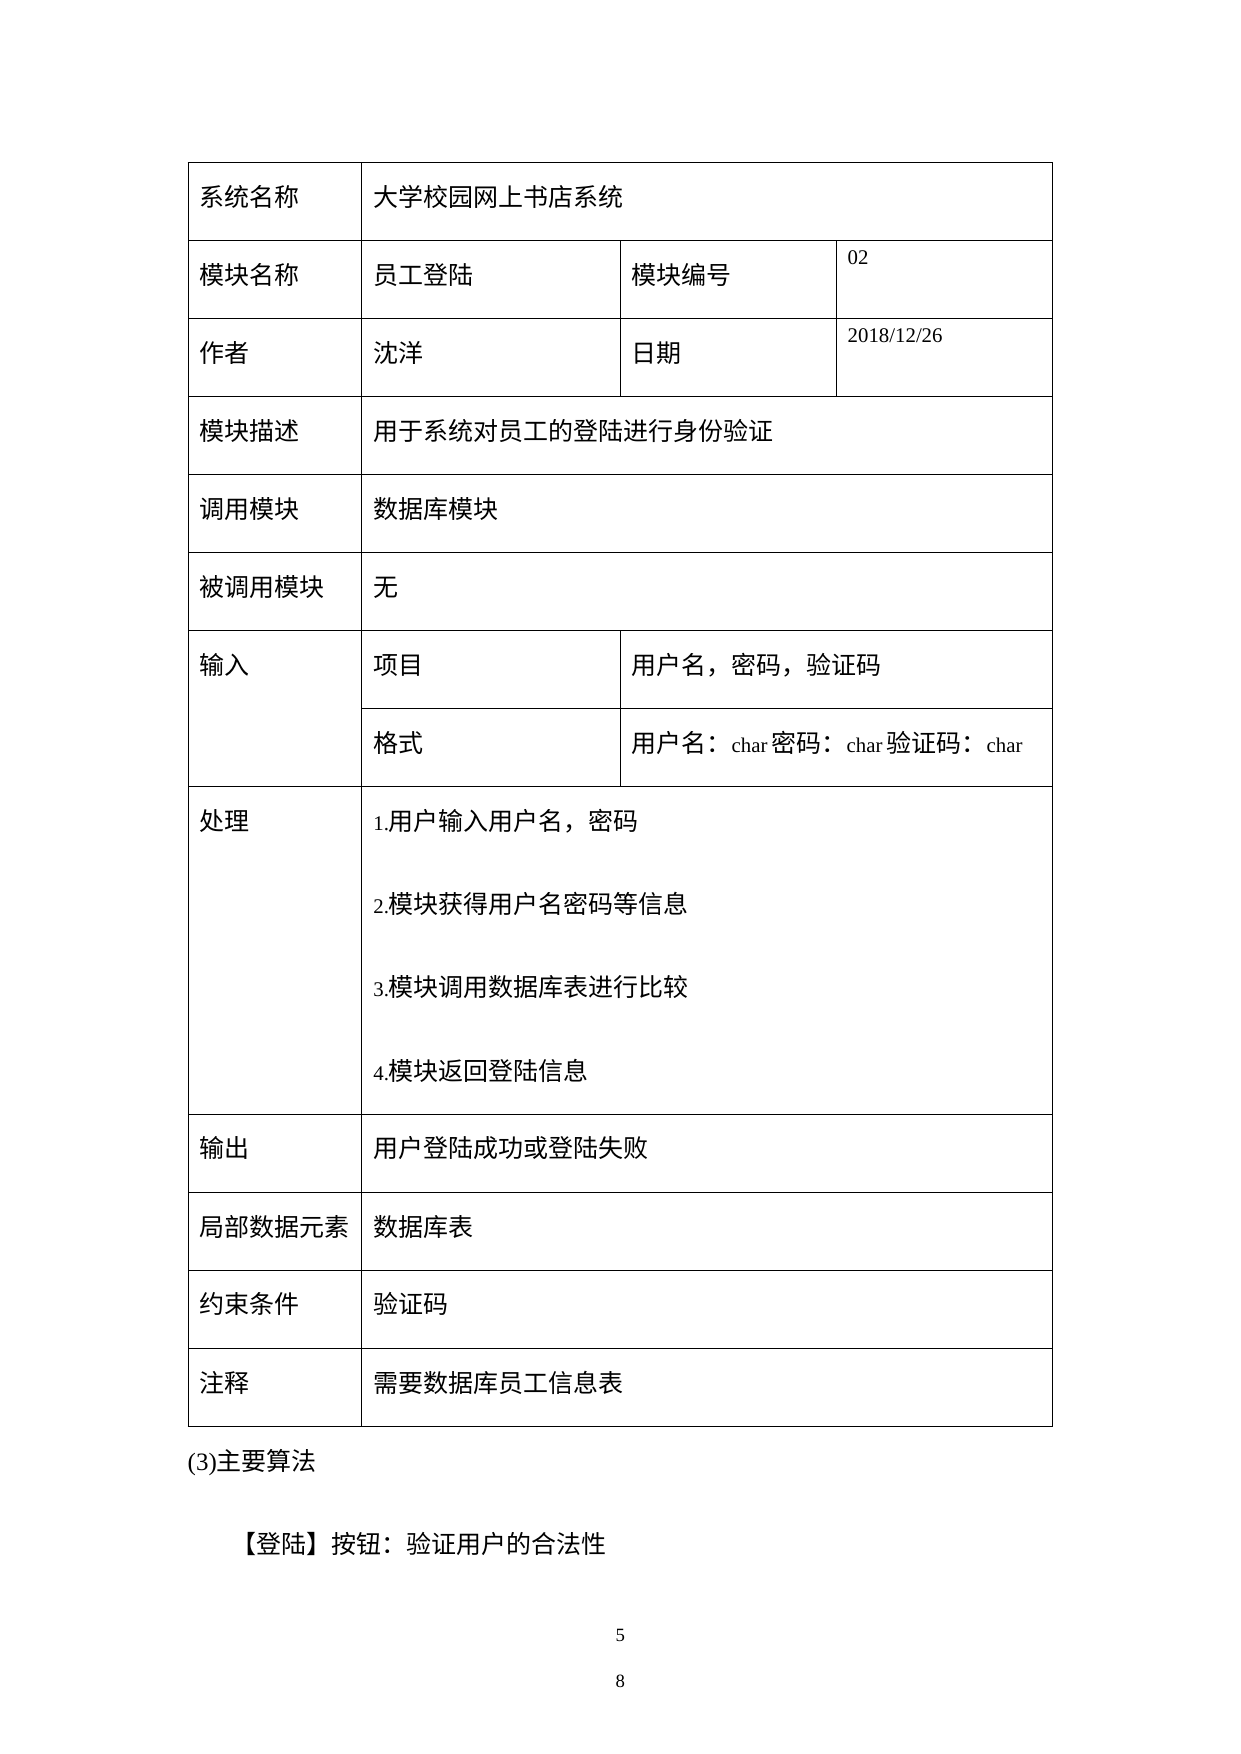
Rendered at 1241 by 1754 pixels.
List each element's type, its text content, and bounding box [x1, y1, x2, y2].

table_cell 被调用模块 [189, 553, 361, 630]
table_cell 无 [362, 553, 1052, 630]
table_cell 作者 [189, 319, 361, 396]
table_cell 模块编号 [621, 241, 836, 318]
table_cell 用于系统对员工的登陆进行身份验证 [362, 397, 1052, 474]
table_cell 沈洋 [362, 319, 620, 396]
table_cell 员工登陆 [362, 241, 620, 318]
table_cell 验证码 [362, 1271, 1052, 1348]
table_cell 日期 [621, 319, 836, 396]
table_cell 2018/12/26 [837, 319, 1052, 396]
table_cell 02 [837, 241, 1052, 318]
table_cell 模块名称 [189, 241, 361, 318]
table_cell 注释 [189, 1349, 361, 1426]
table_header 大学校园网上书店系统 [362, 163, 1052, 240]
table_cell 数据库表 [362, 1193, 1052, 1269]
table_cell 调用模块 [189, 475, 361, 552]
table_cell 项目 [362, 631, 620, 708]
text 【登陆】按钮：验证用户的合法性 [187, 1510, 1053, 1575]
table_cell 格式 [362, 709, 620, 786]
table_cell 用户名，密码，验证码 [621, 631, 1052, 708]
table_cell 处理 [189, 787, 361, 1113]
table_cell 局部数据元素 [189, 1193, 361, 1269]
table_cell 输入 [189, 631, 361, 786]
table_cell 用户名：char密码：char验证码：char [621, 709, 1052, 786]
table_cell 需要数据库员工信息表 [362, 1349, 1052, 1426]
table_cell 模块描述 [189, 397, 361, 474]
table_cell 用户登陆成功或登陆失败 [362, 1115, 1052, 1192]
table_cell 约束条件 [189, 1271, 361, 1348]
table_cell 输出 [189, 1115, 361, 1192]
table_cell 1.用户输入用户名，密码 2.模块获得用户名密码等信息 3.模块调用数据库表进行比较 4.模块返回登陆信息 [362, 787, 1052, 1113]
text (3)主要算法 [187, 1427, 1053, 1492]
table_header 系统名称 [189, 163, 361, 240]
table_cell 数据库模块 [362, 475, 1052, 552]
